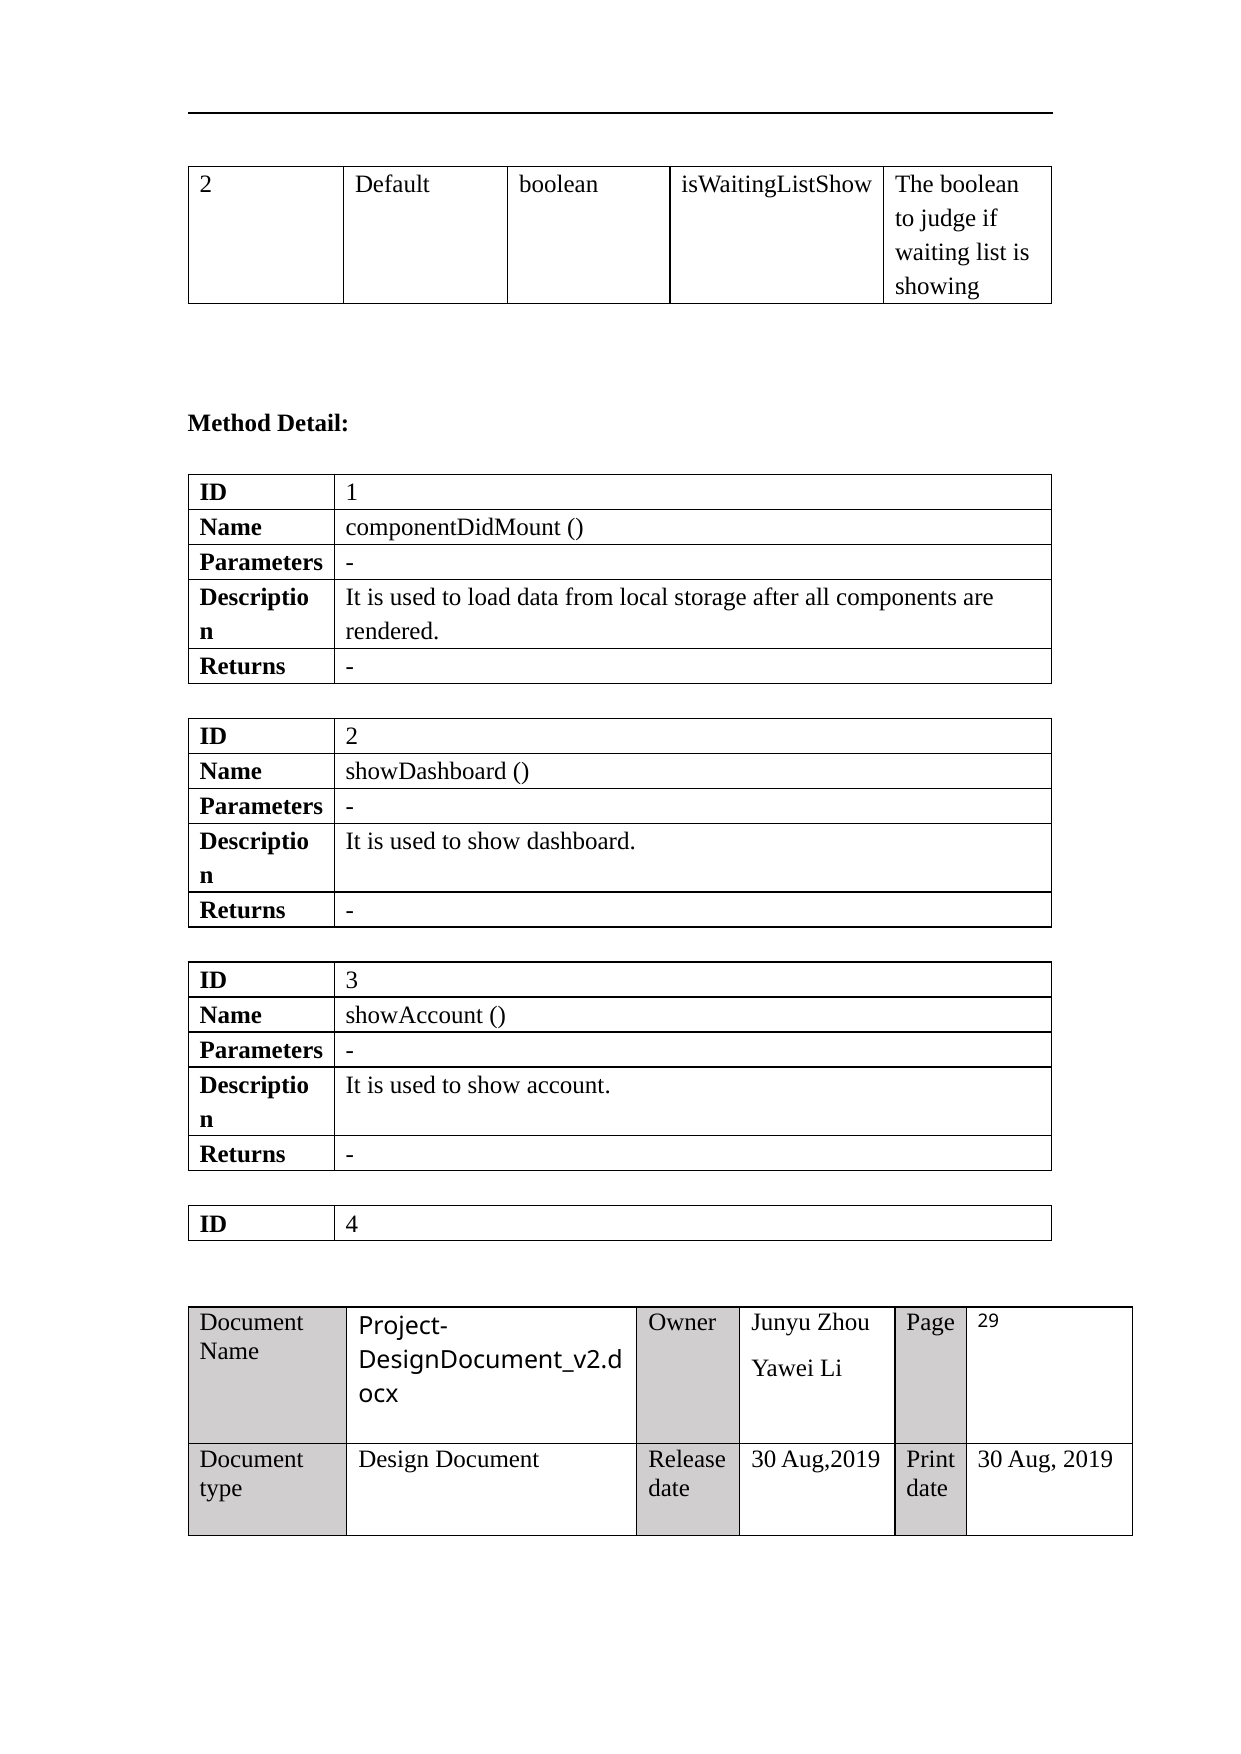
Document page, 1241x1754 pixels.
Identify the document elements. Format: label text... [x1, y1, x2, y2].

table_cell isWaitingListShow [671, 167, 883, 303]
table_cell Description [189, 824, 334, 891]
table_cell Name [189, 510, 334, 543]
text Method Detail: [187, 406, 1053, 439]
table_cell Description [189, 1068, 334, 1135]
table_cell Parameters [189, 545, 334, 578]
table_cell Returns [189, 649, 334, 682]
table_header ID [189, 1206, 334, 1240]
table_header ID [189, 963, 334, 996]
table_cell It is used to load data from local storage after all components are rendered. [335, 580, 1051, 647]
table_cell - [335, 893, 1051, 926]
table_cell Description [189, 580, 334, 647]
table_cell - [335, 1136, 1051, 1170]
table_cell Parameters [189, 1033, 334, 1066]
table_cell Returns [189, 1136, 334, 1170]
table_cell It is used to show dashboard. [335, 824, 1051, 891]
table_header 4 [335, 1206, 1051, 1240]
table_header 1 [335, 475, 1051, 508]
table_cell - [335, 789, 1051, 822]
table_cell Returns [189, 893, 334, 926]
table_header 3 [335, 963, 1051, 996]
table_cell The boolean to judge if waiting list is showing [884, 167, 1051, 303]
table_cell Name [189, 754, 334, 787]
table_cell - [335, 1033, 1051, 1066]
table_cell 2 [189, 167, 343, 303]
table_cell It is used to show account. [335, 1068, 1051, 1135]
table_header ID [189, 719, 334, 752]
table_cell componentDidMount () [335, 510, 1051, 543]
table_cell Parameters [189, 789, 334, 822]
table_cell boolean [508, 167, 669, 303]
table_header ID [189, 475, 334, 508]
table_cell - [335, 545, 1051, 578]
table_cell showAccount () [335, 998, 1051, 1031]
table_cell Name [189, 998, 334, 1031]
table_cell showDashboard () [335, 754, 1051, 787]
table_cell Default [344, 167, 507, 303]
table_header 2 [335, 719, 1051, 752]
table_cell - [335, 649, 1051, 682]
